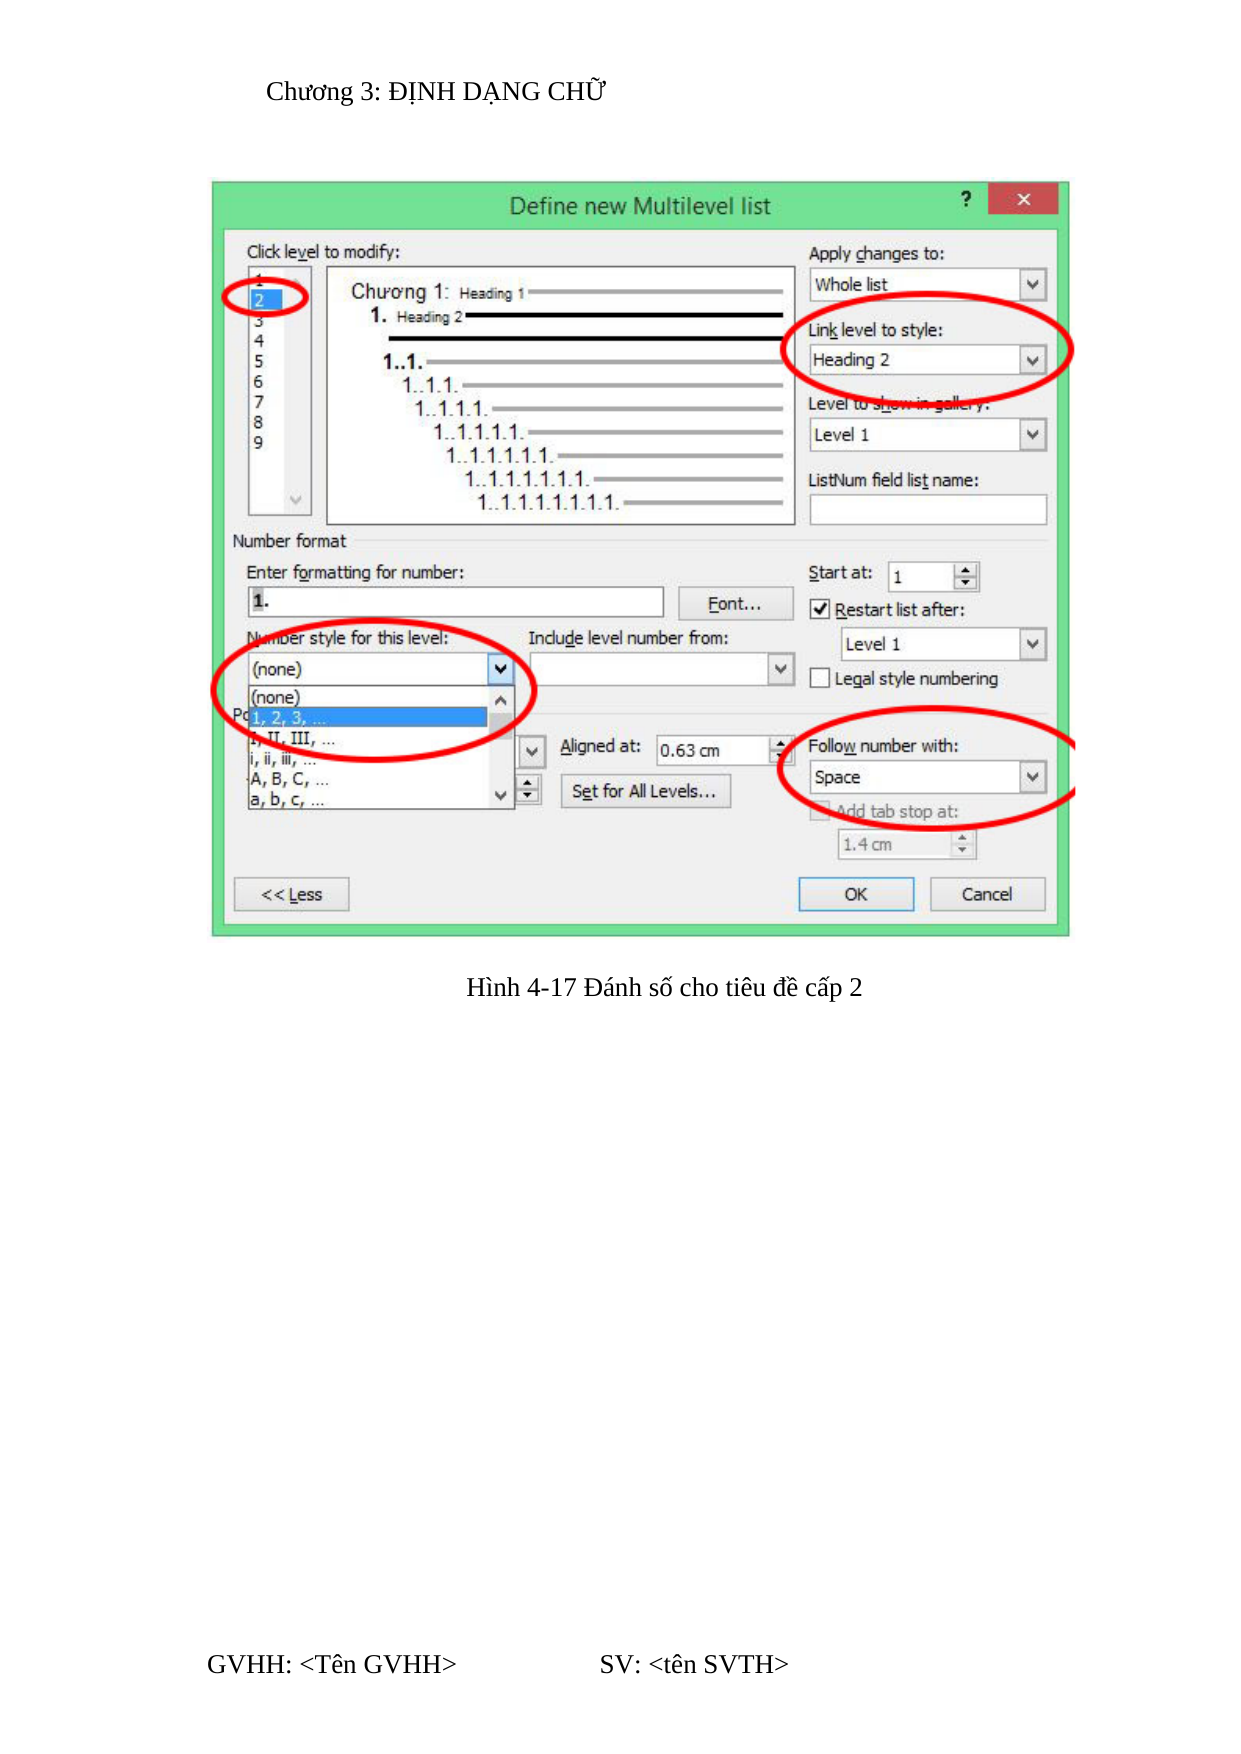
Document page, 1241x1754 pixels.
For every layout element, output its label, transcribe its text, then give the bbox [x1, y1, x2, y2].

picture [206, 177, 1076, 943]
